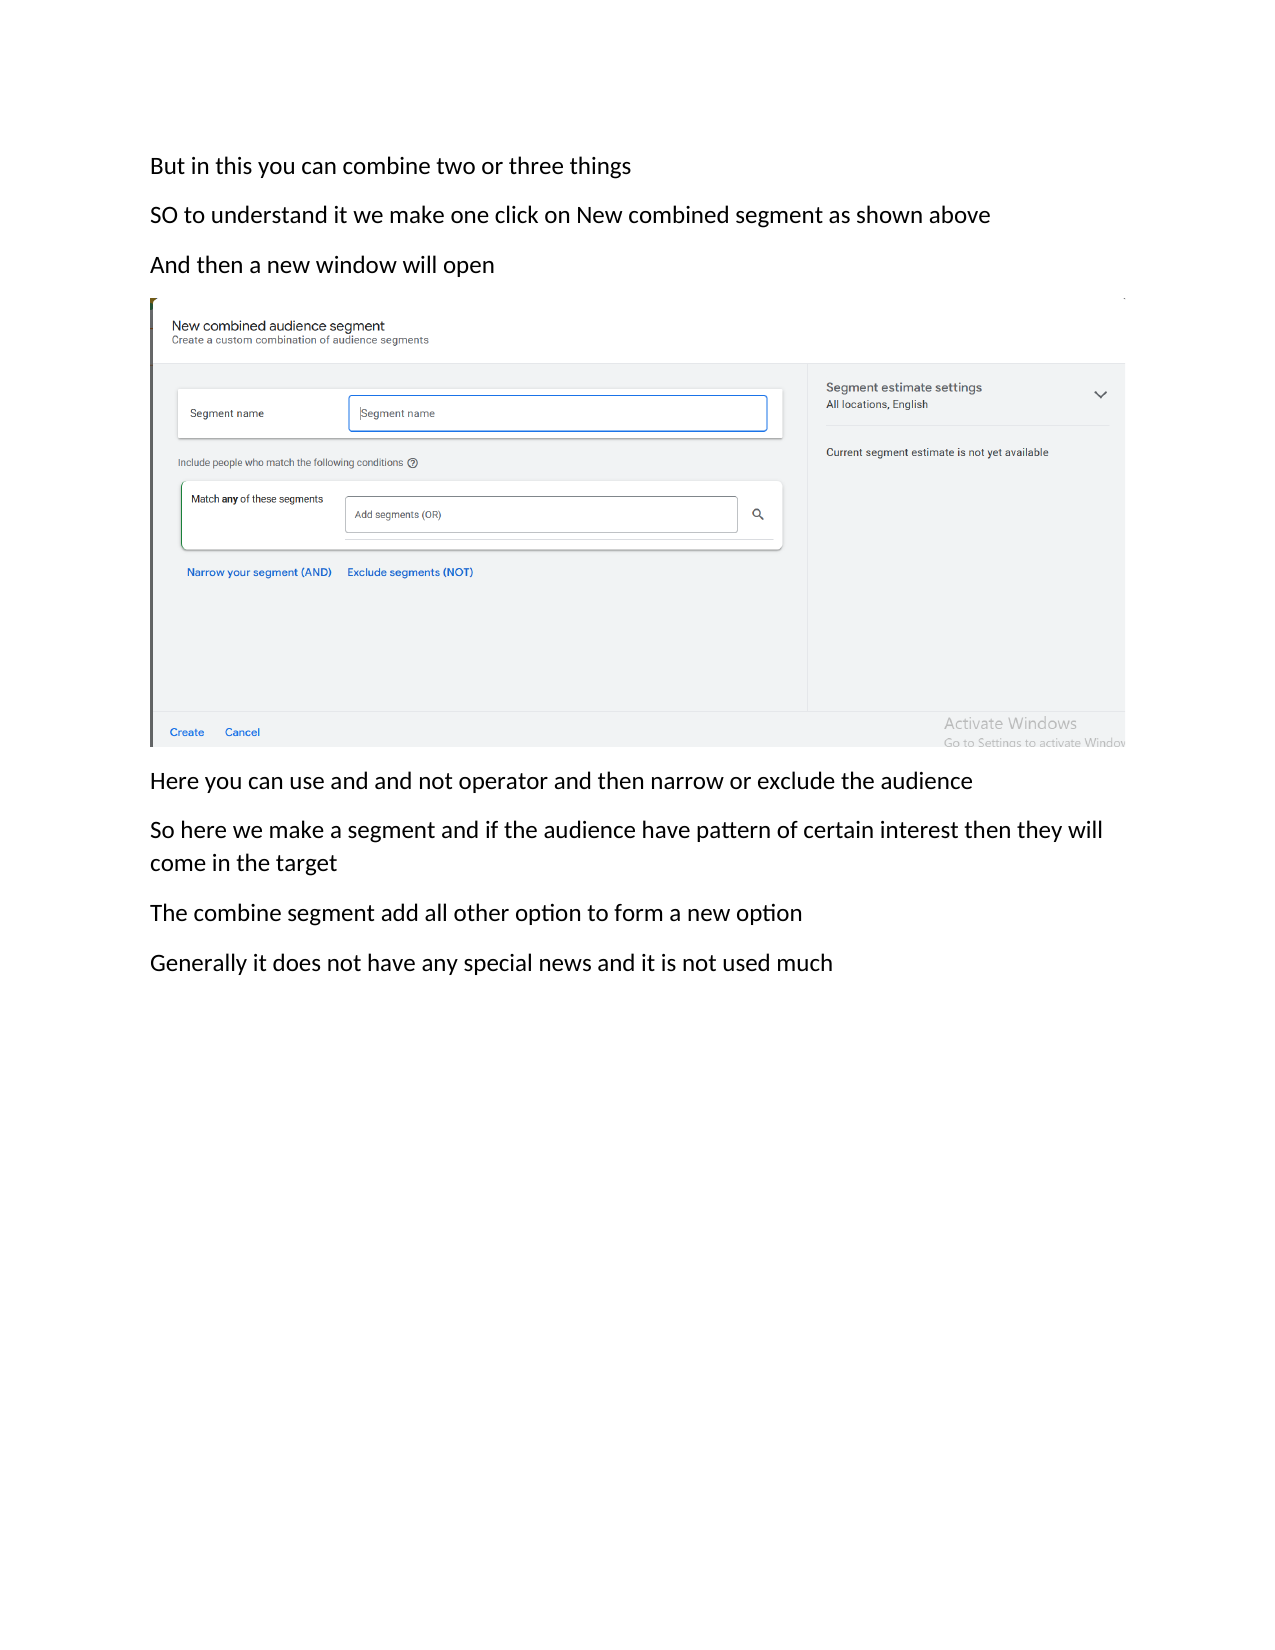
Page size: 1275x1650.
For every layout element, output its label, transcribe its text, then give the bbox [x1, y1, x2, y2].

text And then a new window will open [150, 249, 1125, 280]
text Here you can use and and not operator and then narrow or exclude the audience [150, 765, 1125, 796]
picture [150, 298, 1125, 747]
text So here we make a segment and if the audience have pattern of certain interest then they will come in the target [150, 815, 1125, 878]
text SO to understand it we make one click on New combined segment as shown above [150, 199, 1125, 230]
text But in this you can combine two or three things [150, 150, 1125, 181]
text Generally it does not have any special news and it is not used much [150, 947, 1125, 977]
text The combine segment add all other option to form a new option [150, 897, 1125, 928]
